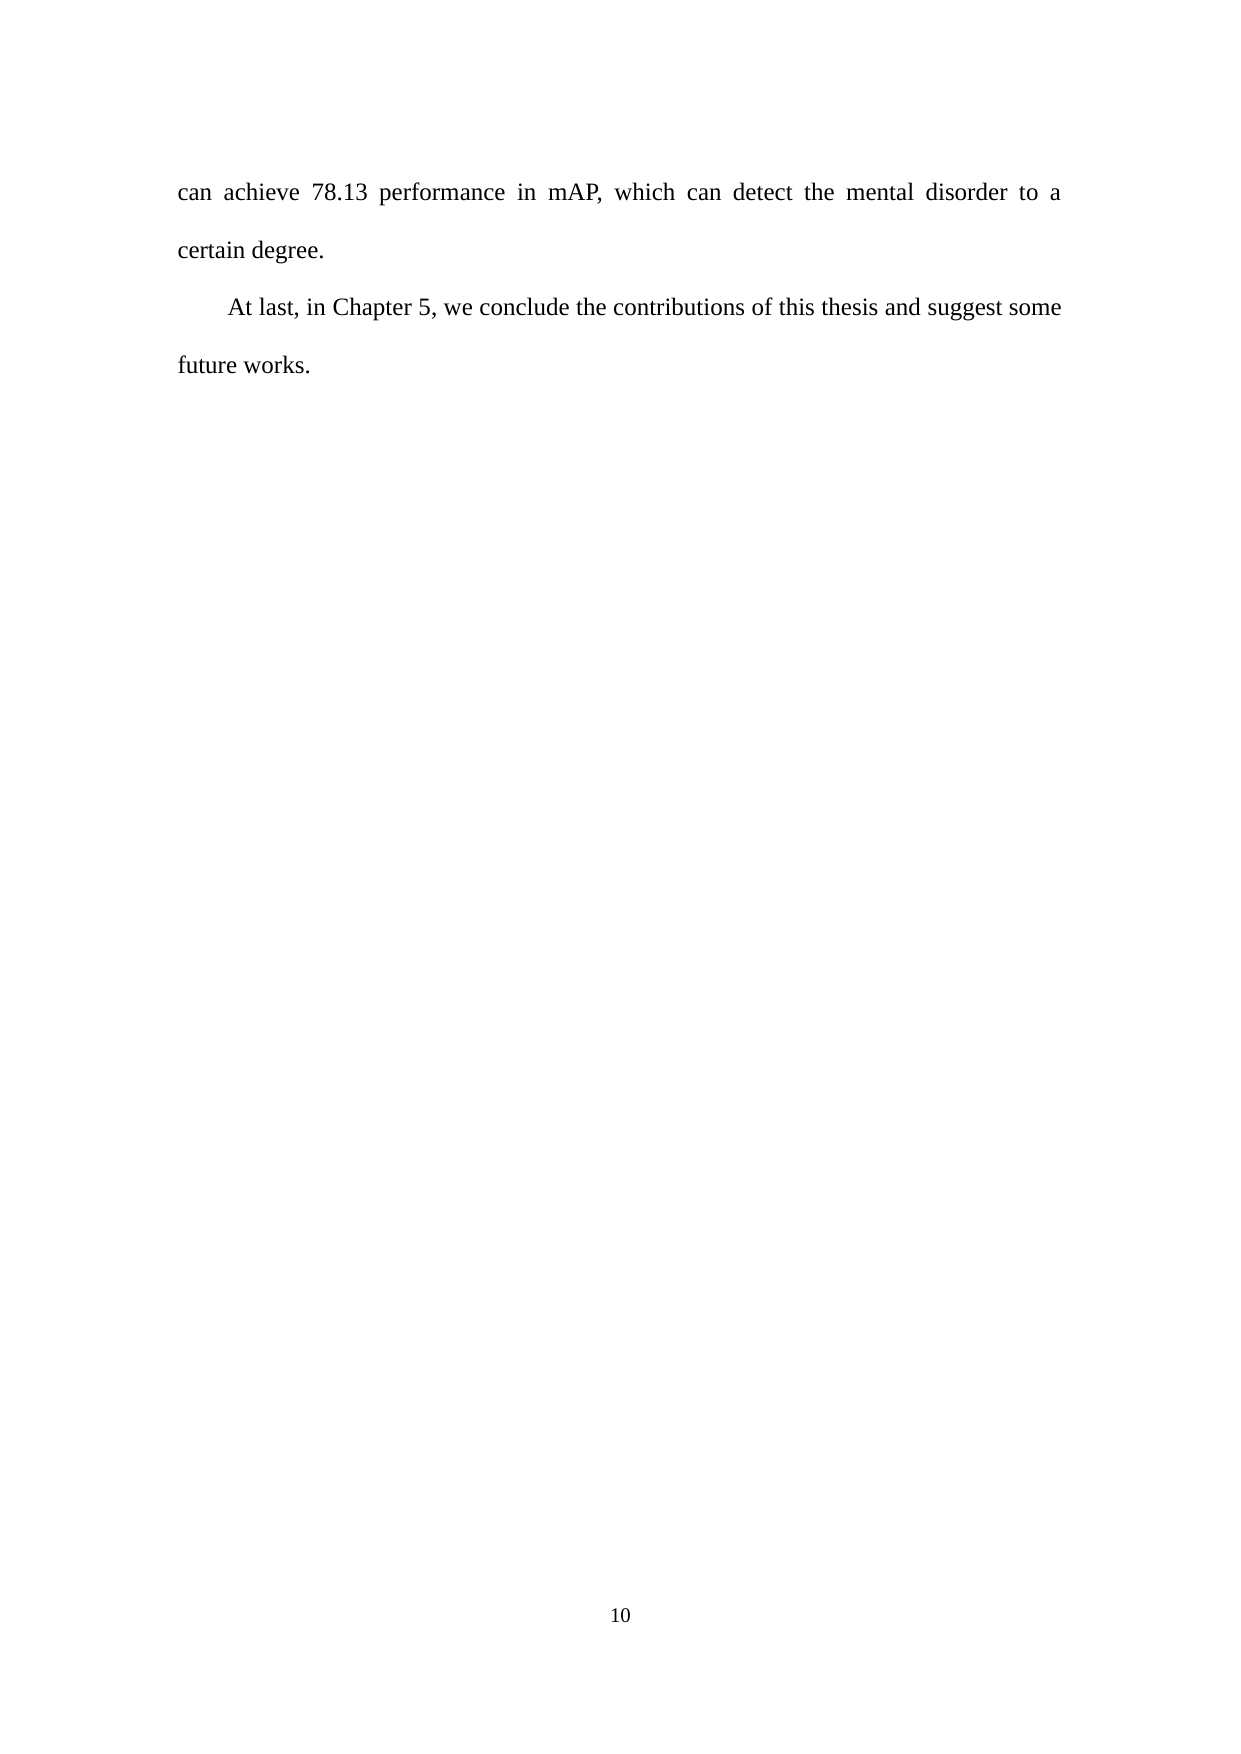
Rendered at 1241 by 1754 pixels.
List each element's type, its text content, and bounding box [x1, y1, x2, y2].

text At last, in Chapter 5, we conclude the contributions of this thesis and suggest some future works. [177, 292, 1063, 378]
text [177, 177, 1063, 263]
